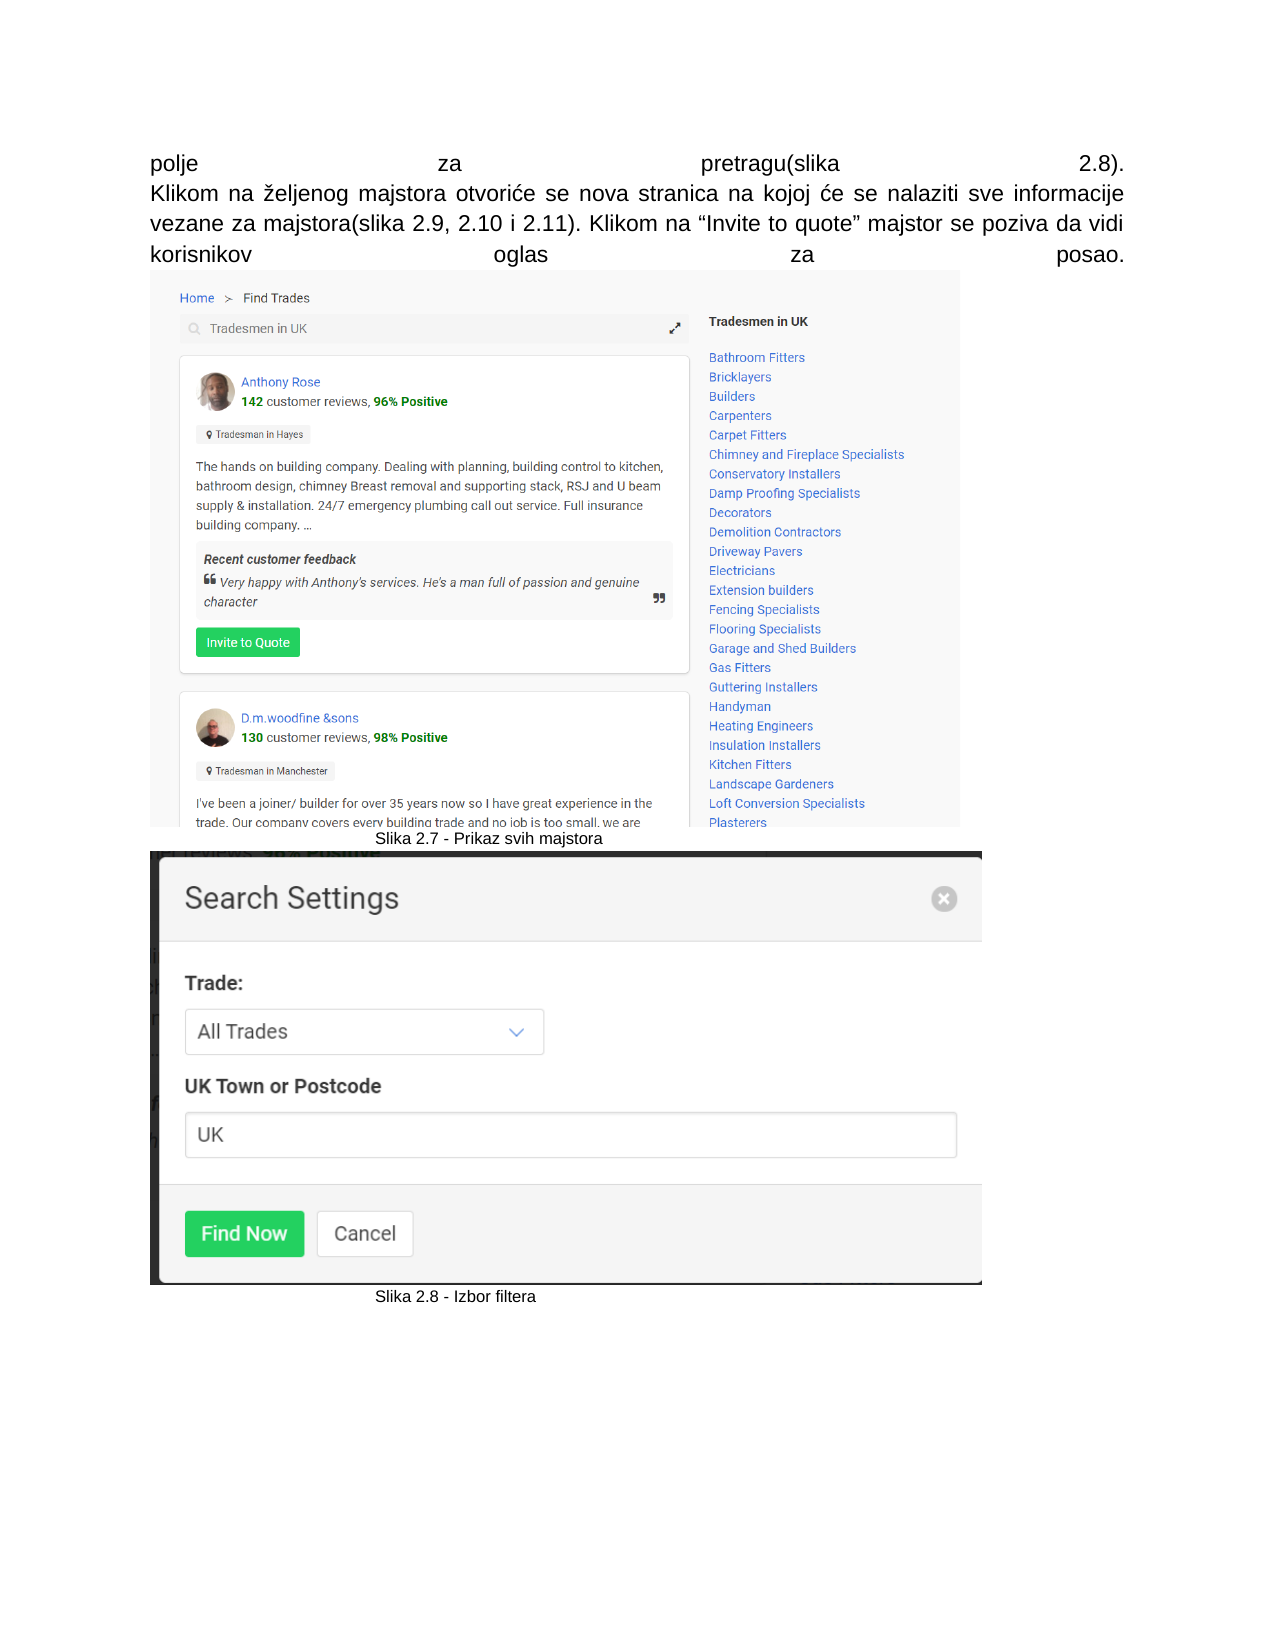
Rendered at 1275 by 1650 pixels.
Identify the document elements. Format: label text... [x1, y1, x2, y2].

picture [150, 270, 961, 827]
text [150, 150, 1125, 848]
picture [150, 851, 982, 1285]
